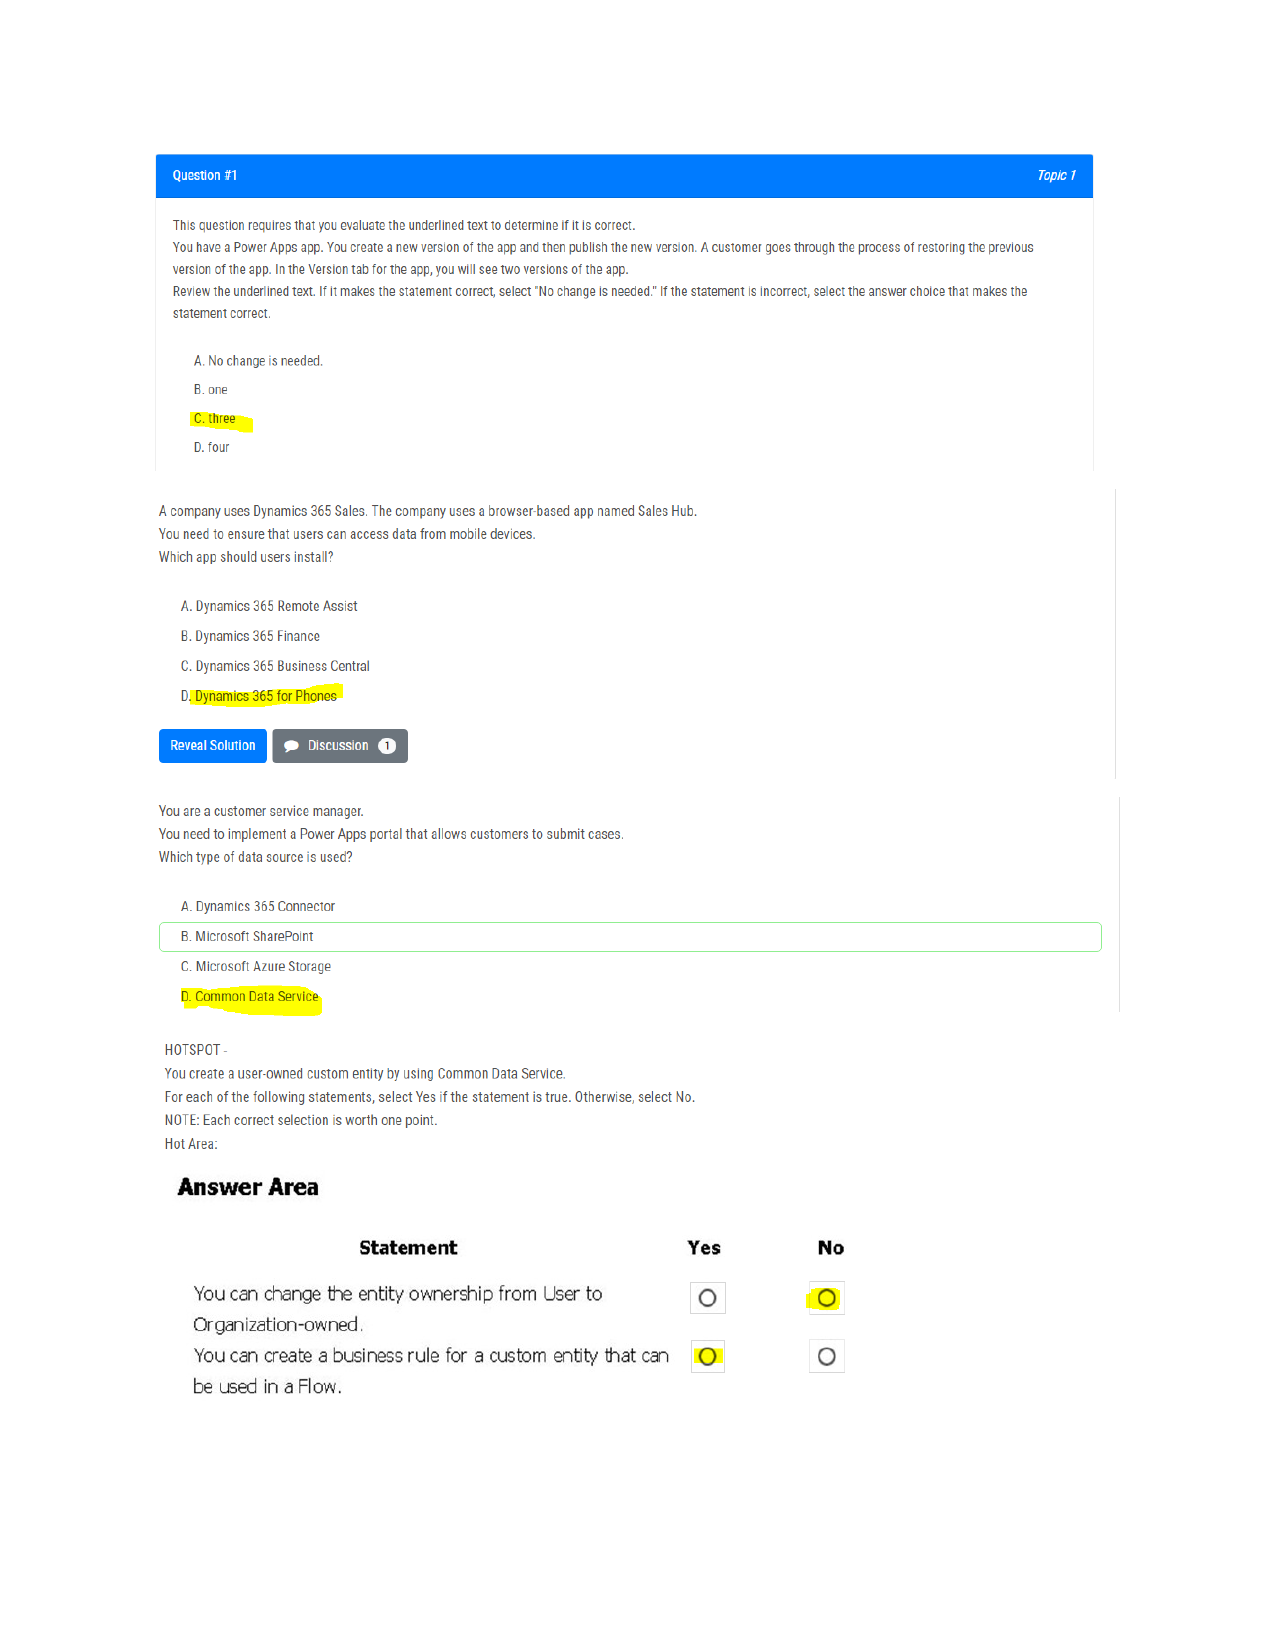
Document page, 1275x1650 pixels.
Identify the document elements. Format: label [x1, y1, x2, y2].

picture [150, 150, 1125, 471]
picture [150, 797, 1125, 1016]
picture [150, 489, 1125, 779]
picture [150, 1034, 1125, 1421]
